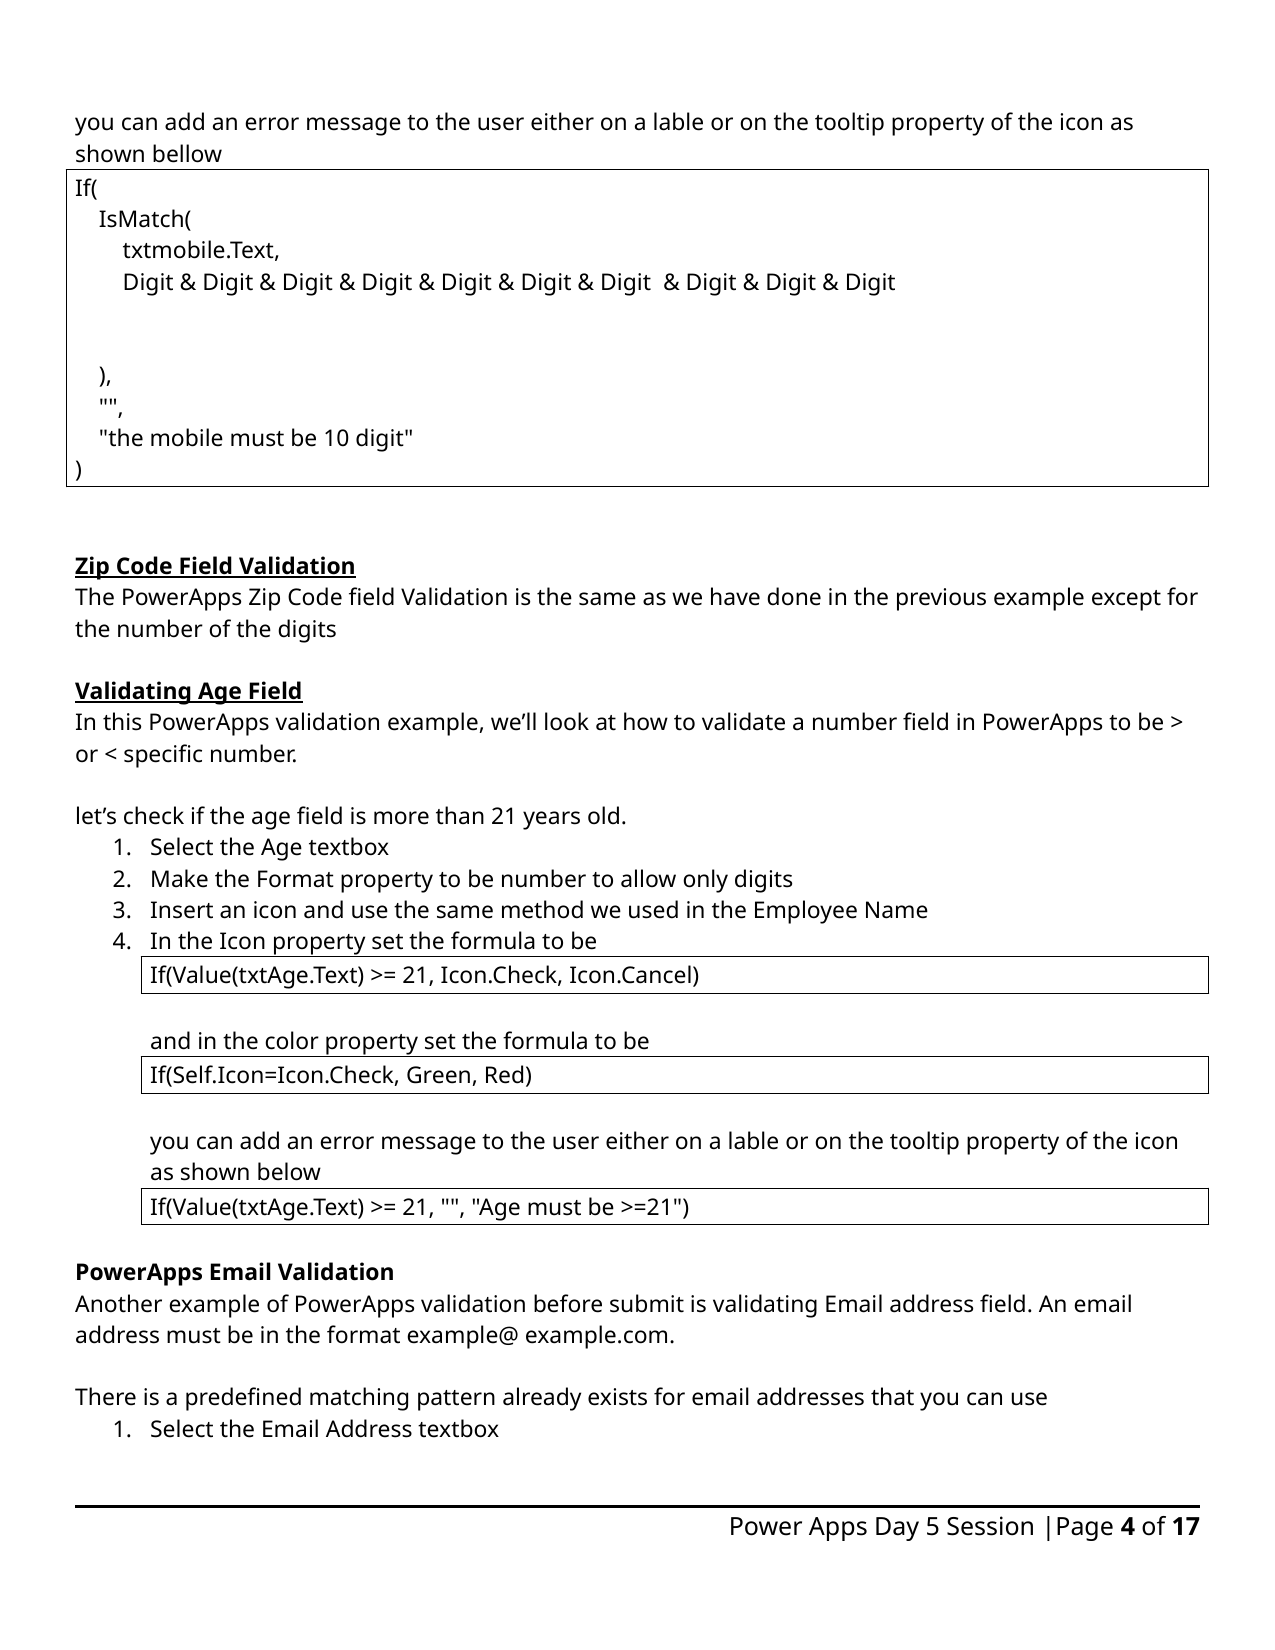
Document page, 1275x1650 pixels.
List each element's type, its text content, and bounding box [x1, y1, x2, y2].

text Digit & Digit & Digit & Digit & Digit & Digit & Digit & Digit & Digit & Digit [75, 266, 1200, 297]
text If(Self.Icon=Icon.Check, Green, Red) [142, 1057, 1208, 1093]
text If(Value(txtAge.Text) >= 21, "", "Age must be >=21") [142, 1189, 1208, 1224]
list Insert an icon and use the same method we used in the Employee Name [112, 894, 1200, 925]
text you can add an error message to the user either on a lable or on the tooltip property of the icon as shown bellow [75, 106, 1200, 169]
list In the Icon property set the formula to be [112, 925, 1200, 956]
text and in the color property set the formula to be [75, 1025, 1200, 1056]
list Select the Age textbox [112, 831, 1200, 862]
text PowerApps Email Validation [75, 1256, 1200, 1287]
text "the mobile must be 10 digit" [75, 422, 1200, 450]
text There is a predefined matching pattern already exists for email addresses that you can use [75, 1381, 1200, 1412]
text IsMatch( [75, 203, 1200, 234]
text txtmobile.Text, [75, 234, 1200, 266]
list If(Value(txtAge.Text) >= 21, Icon.Check, Icon.Cancel) [142, 957, 1208, 993]
text let’s check if the age field is more than 21 years old. [75, 800, 1200, 831]
text "", [75, 391, 1200, 422]
text you can add an error message to the user either on a lable or on the tooltip property of the icon as shown below [150, 1125, 1200, 1187]
text The PowerApps Zip Code field Validation is the same as we have done in the previous example except for the number of the digits [75, 581, 1200, 644]
text If( [67, 170, 1208, 203]
text Validating Age Field [75, 675, 1200, 706]
list Make the Format property to be number to allow only digits [112, 862, 1200, 894]
text Another example of PowerApps validation before submit is validating Email address field. An email address must be in the format example@ example.com. [75, 1287, 1200, 1350]
text Zip Code Field Validation [75, 550, 1200, 581]
text In this PowerApps validation example, we’ll look at how to validate a number field in PowerApps to be > or < specific number. [75, 706, 1200, 769]
list Select the Email Address textbox [112, 1412, 1200, 1444]
text ) [67, 450, 1208, 486]
text ), [75, 359, 1200, 391]
